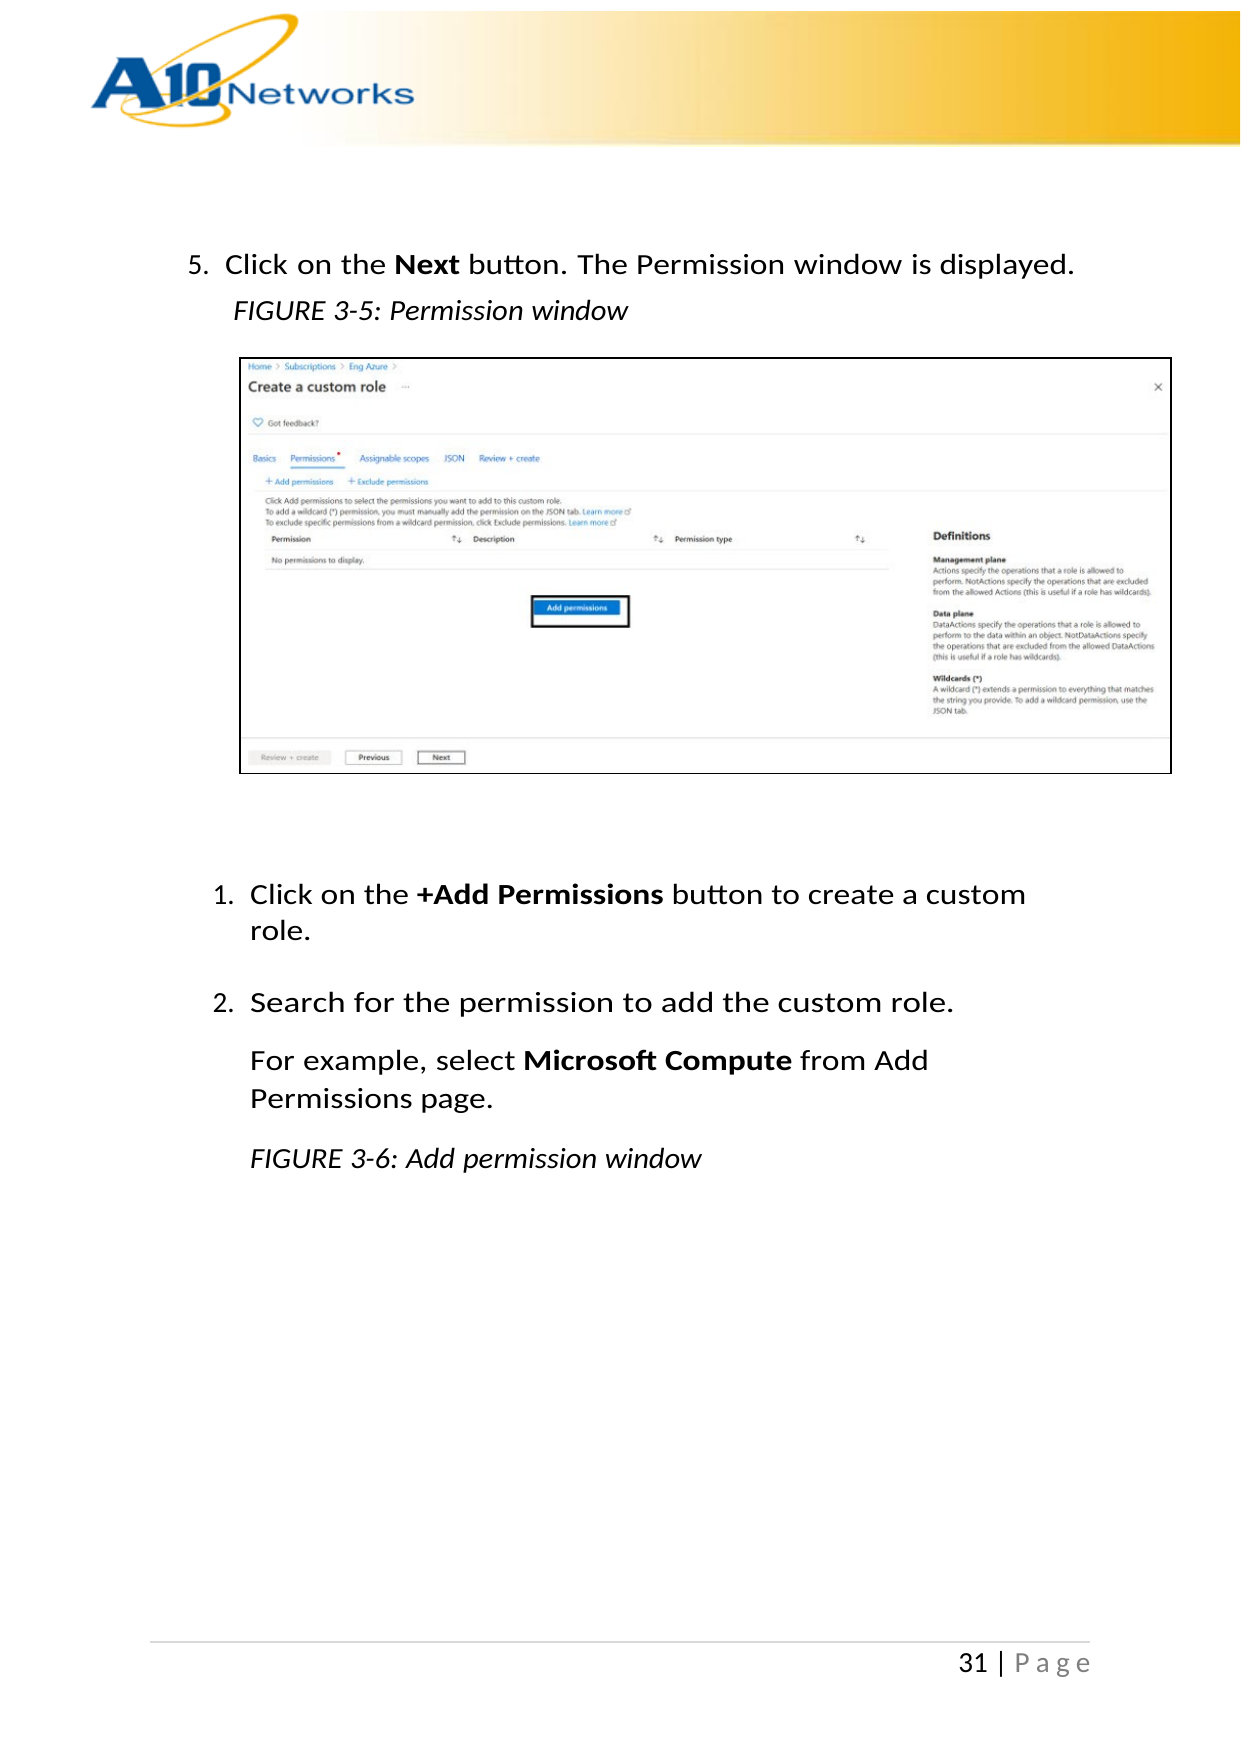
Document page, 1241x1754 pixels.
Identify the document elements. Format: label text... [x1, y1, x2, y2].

list Search for the permission to add the custom role. [212, 984, 1090, 1020]
list Click on the +Add Permissions button to create a custom role. [212, 876, 1090, 948]
text FIGURE 3-5: Permission window [212, 292, 1090, 328]
picture [0, 11, 1241, 147]
text FIGURE 3-6: Add permission window [250, 1140, 1090, 1176]
text For example, select Microsoft Compute from Add Permissions page. [250, 1042, 1090, 1116]
list Click on the Next button. The Permission window is displayed. [187, 246, 1090, 282]
picture [241, 359, 1170, 767]
